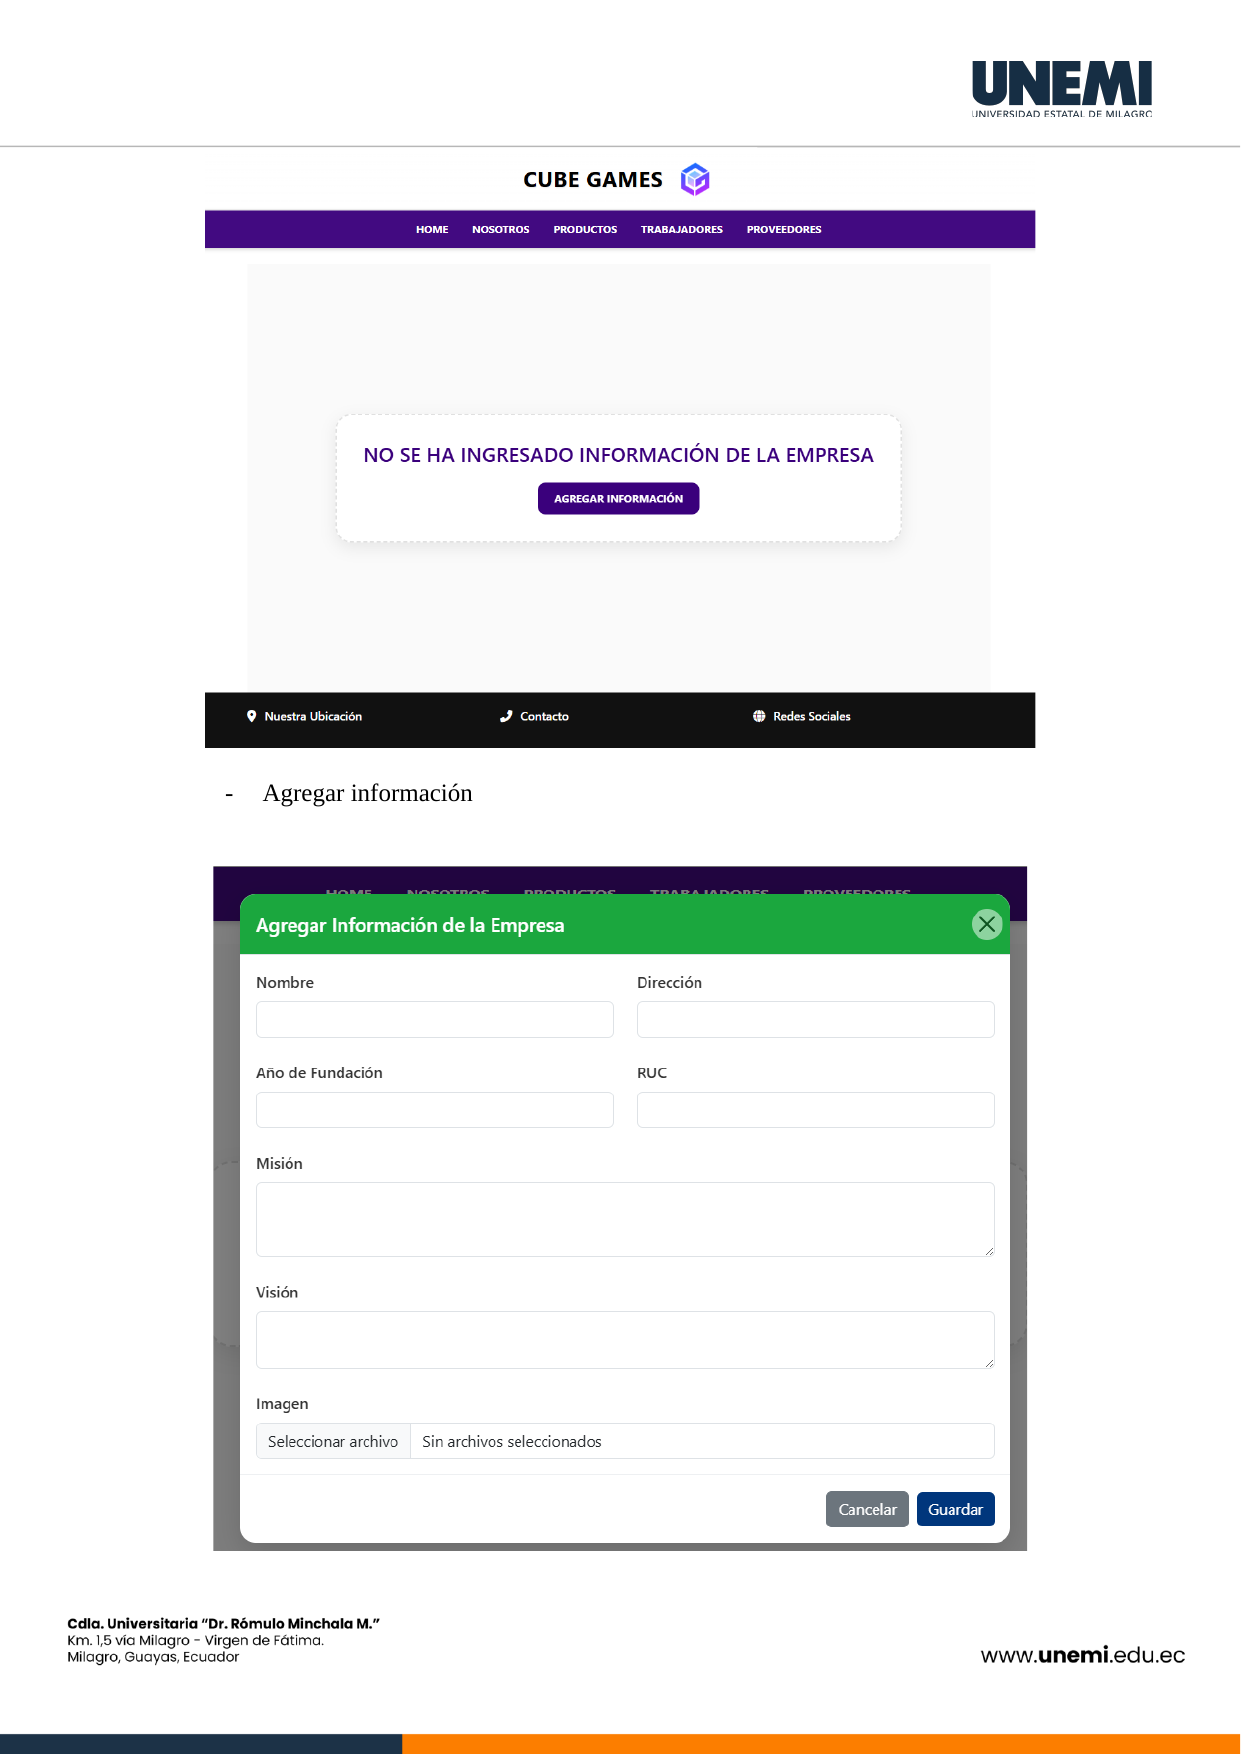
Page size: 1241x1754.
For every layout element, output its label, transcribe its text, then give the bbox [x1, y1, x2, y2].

list Agregar información [225, 778, 1090, 807]
picture [205, 150, 1036, 748]
picture [0, 1574, 1241, 1754]
picture [972, 61, 1152, 117]
picture [213, 866, 1028, 1551]
